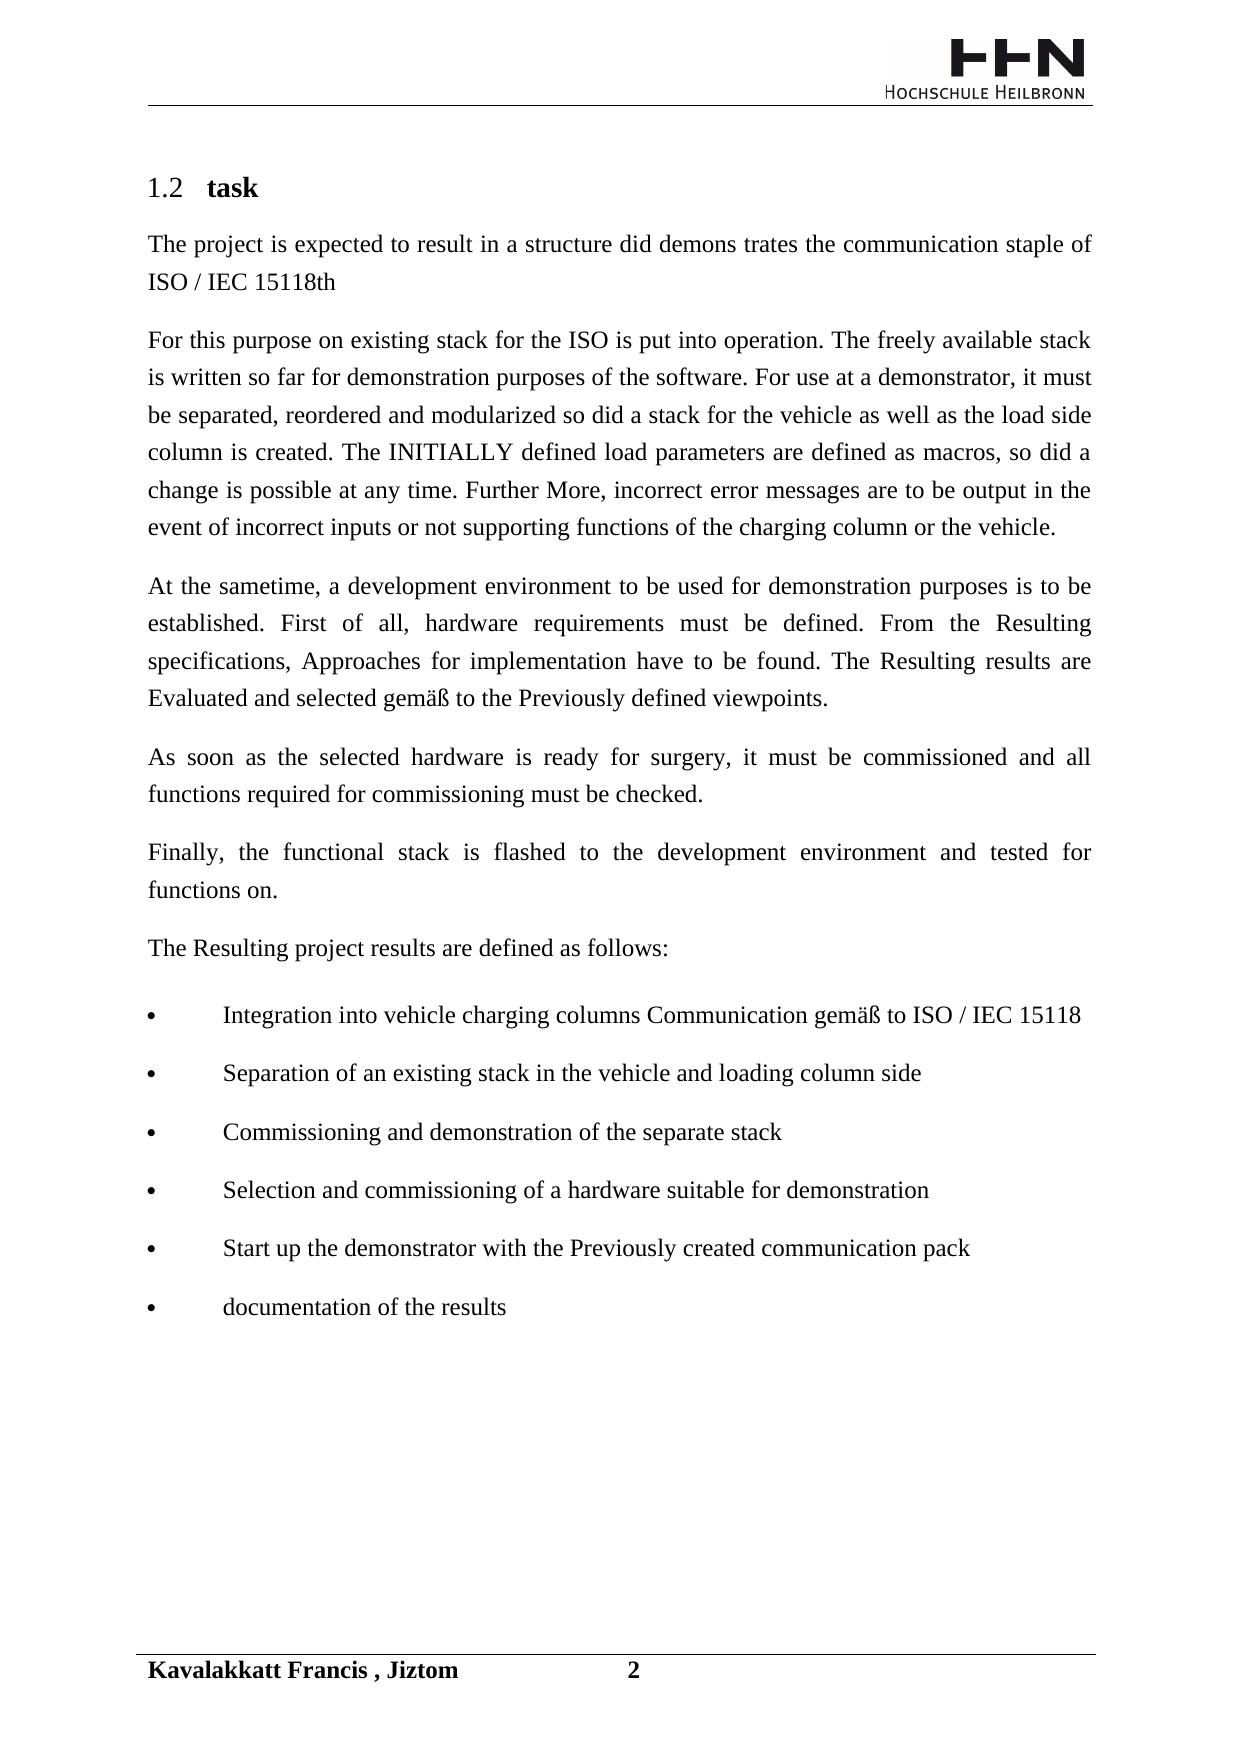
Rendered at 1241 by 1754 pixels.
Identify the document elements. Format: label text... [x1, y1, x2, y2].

text For this purpose on existing stack for the ISO is put into operation. The freely available stack is written so far for demonstration purposes of the software. For use at a demonstrator, it must be separated, reordered and modularized so did a stack for the vehicle as well as the load side column is created. The INITIALLY defined load parameters are defined as macros, so did a change is possible at any time. Further More, incorrect error messages are to be output in the event of incorrect inputs or not supporting functions of the charging column or the vehicle. [148, 316, 1093, 541]
list documentation of the results [148, 1283, 1093, 1320]
text The project is expected to result in a structure did demons trates the communication staple of ISO / IEC 15118th [148, 220, 1093, 295]
text Finally, the functional stack is flashed to the development environment and tested for functions on. [148, 829, 1093, 904]
text At the sametime, a development environment to be used for demonstration purposes is to be established. First of all, hardware requirements must be defined. From the Resulting specifications, Approaches for implementation have to be found. The Resulting results are Evaluated and selected gemäß to the Previously defined viewpoints. [148, 562, 1093, 712]
list Commissioning and demonstration of the separate stack [148, 1108, 1093, 1145]
picture [885, 39, 1093, 105]
list Start up the demonstrator with the Previously created communication pack [148, 1224, 1093, 1262]
list Selection and commissioning of a hardware suitable for demonstration [148, 1166, 1093, 1204]
list Integration into vehicle charging columns Communication gemäß to ISO / IEC 15118 [148, 991, 1093, 1029]
text As soon as the selected hardware is ready for surgery, it must be commissioned and all functions required for commissioning must be checked. [148, 733, 1093, 808]
subtitle task [147, 170, 1093, 203]
text The Resulting project results are defined as follows: [148, 924, 1093, 962]
list Separation of an existing stack in the vehicle and loading column side [148, 1049, 1093, 1087]
